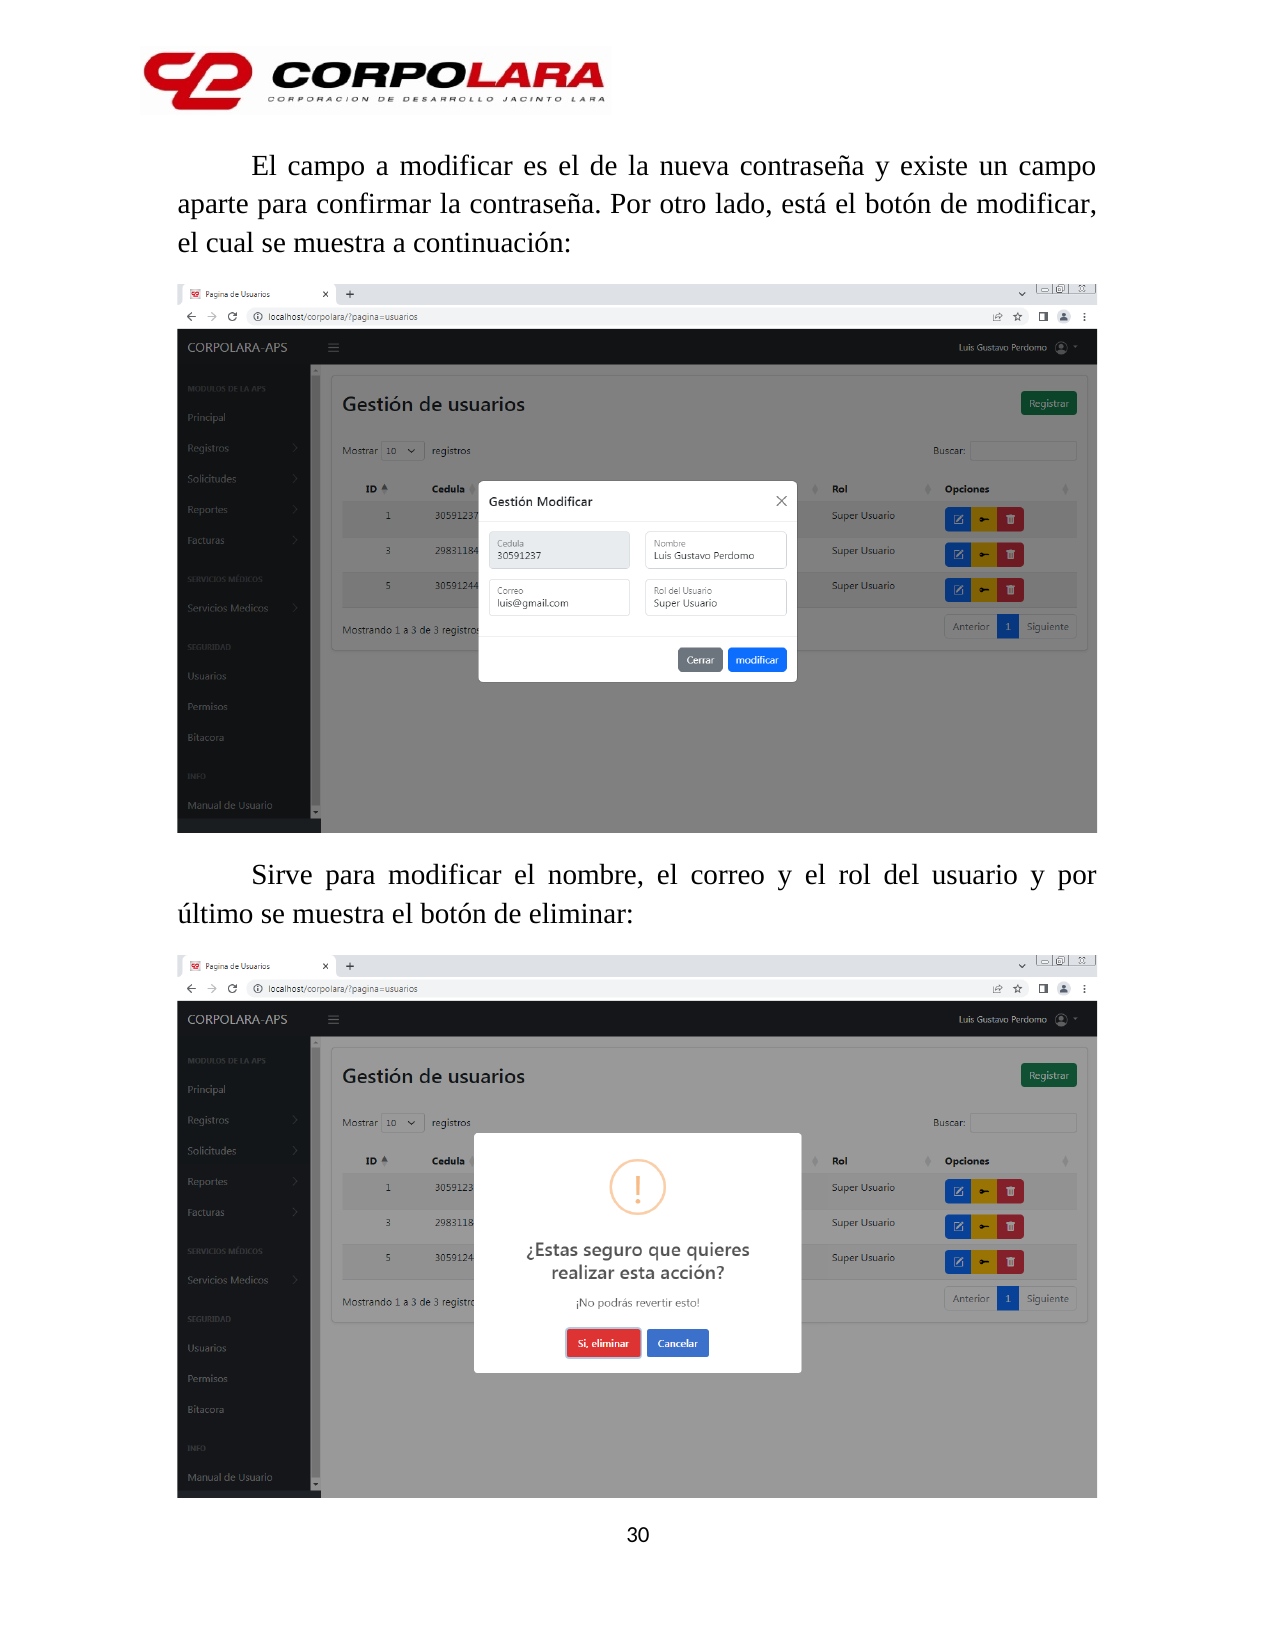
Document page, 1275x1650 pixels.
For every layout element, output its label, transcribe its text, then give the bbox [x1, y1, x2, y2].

picture [140, 46, 612, 115]
picture [177, 955, 1098, 1498]
text El campo a modificar es el de la nueva contraseña y existe un campo aparte para confirmar la contraseña. Por otro lado, está el botón de modificar, el cual se muestra a continuación: [177, 148, 1098, 258]
text Sirve para modificar el nombre, el correo y el rol del usuario y por último se muestra el botón de eliminar: [177, 857, 1098, 929]
picture [177, 284, 1098, 833]
